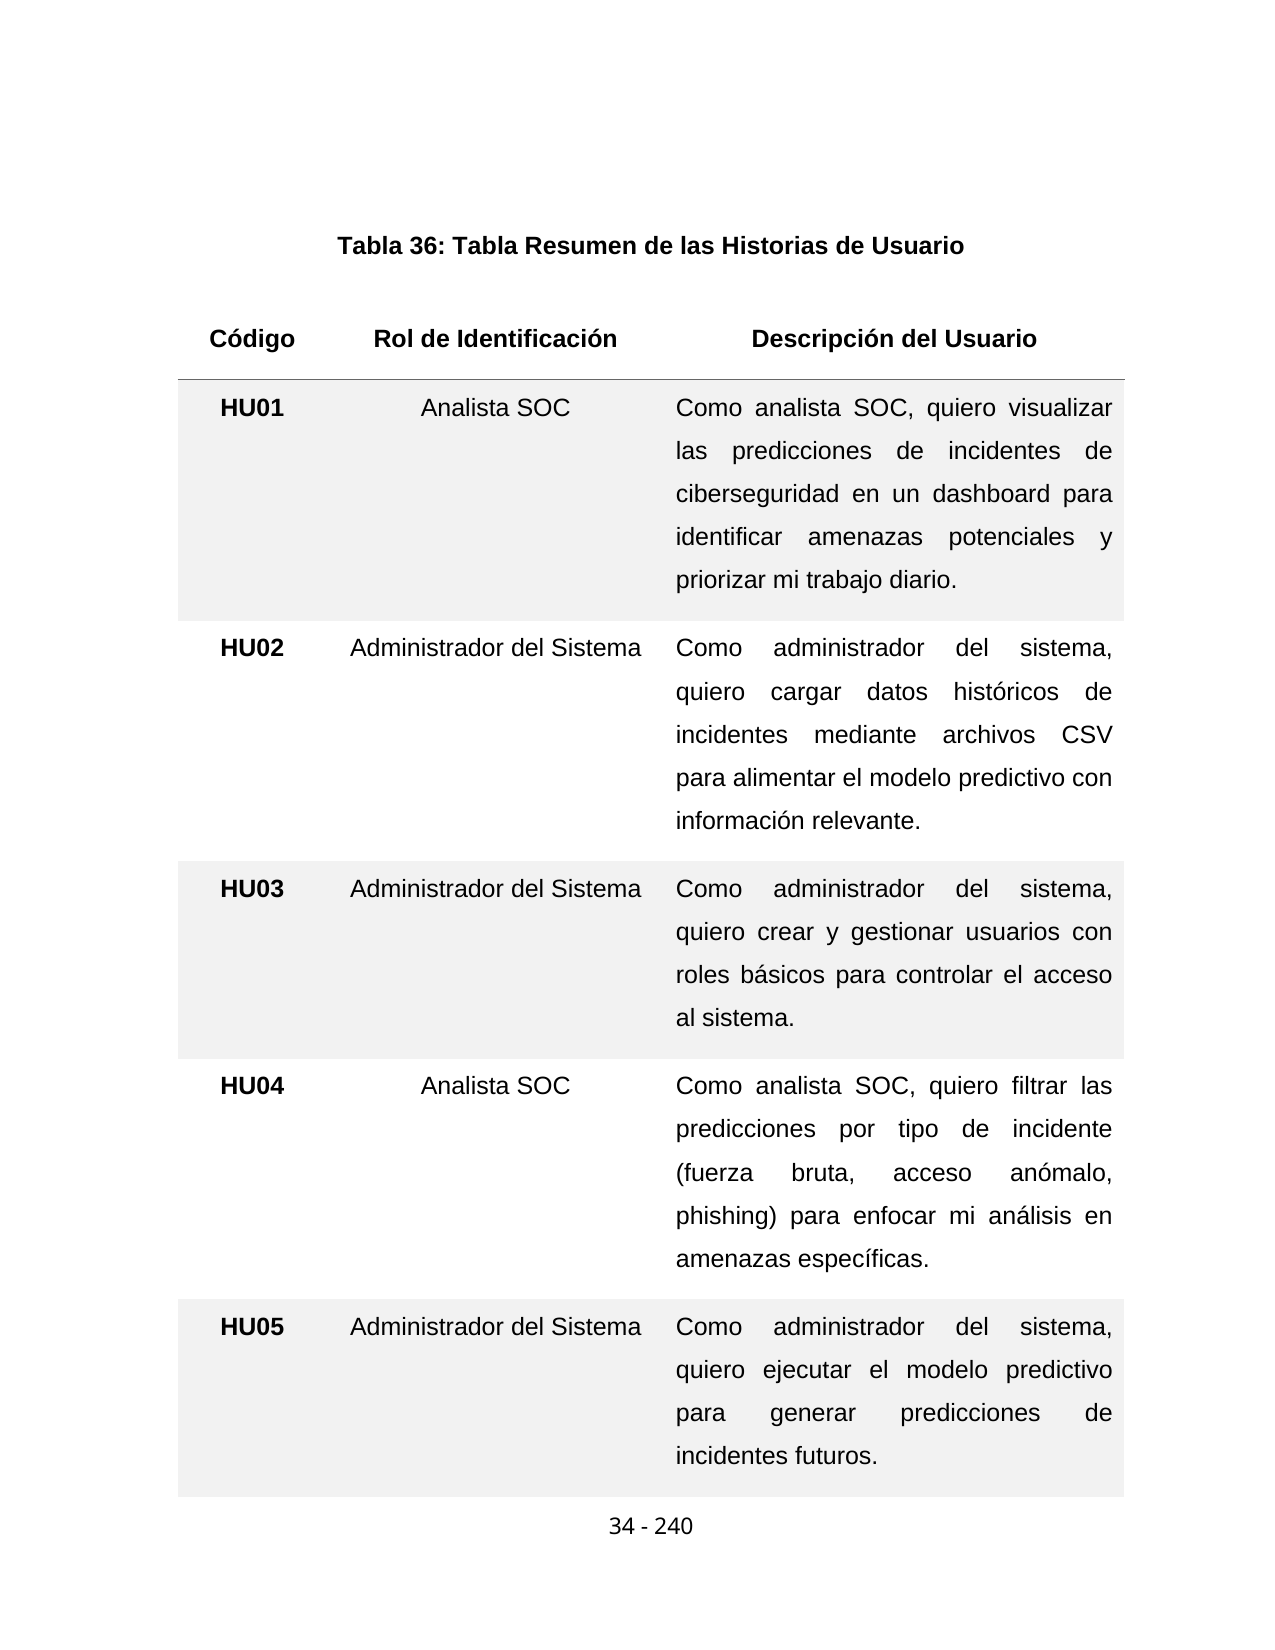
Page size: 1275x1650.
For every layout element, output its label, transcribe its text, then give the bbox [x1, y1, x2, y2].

table_cell HU04 [178, 1059, 327, 1299]
table_cell HU03 [178, 861, 327, 1059]
table_cell HU05 [178, 1299, 327, 1497]
table_cell Como administrador del sistema, quiero ejecutar el modelo predictivo para generar predicciones de incidentes futuros. [664, 1299, 1124, 1497]
table_cell Como analista SOC, quiero visualizar las predicciones de incidentes de ciberseguridad en un dashboard para identificar amenazas potenciales y priorizar mi trabajo diario. [664, 380, 1124, 621]
table_cell Como analista SOC, quiero filtrar las predicciones por tipo de incidente (fuerza bruta, acceso anómalo, phishing) para enfocar mi análisis en amenazas específicas. [664, 1059, 1124, 1299]
table_header Rol de Identificación [327, 311, 664, 379]
table_cell Administrador del Sistema [327, 1299, 664, 1497]
table_cell Administrador del Sistema [327, 861, 664, 1059]
table_cell Como administrador del sistema, quiero crear y gestionar usuarios con roles básicos para controlar el acceso al sistema. [664, 861, 1124, 1059]
table_cell HU02 [178, 621, 327, 861]
table_header Descripción del Usuario [664, 311, 1124, 379]
table_cell Como administrador del sistema, quiero cargar datos históricos de incidentes mediante archivos CSV para alimentar el modelo predictivo con información relevante. [664, 621, 1124, 861]
table_header Código [178, 311, 327, 379]
table_cell Administrador del Sistema [327, 621, 664, 861]
text Tabla 36: Tabla Resumen de las Historias de Usuario [177, 231, 1125, 259]
table_cell Analista SOC [327, 380, 664, 621]
table_cell Analista SOC [327, 1059, 664, 1299]
table_cell HU01 [178, 380, 327, 621]
